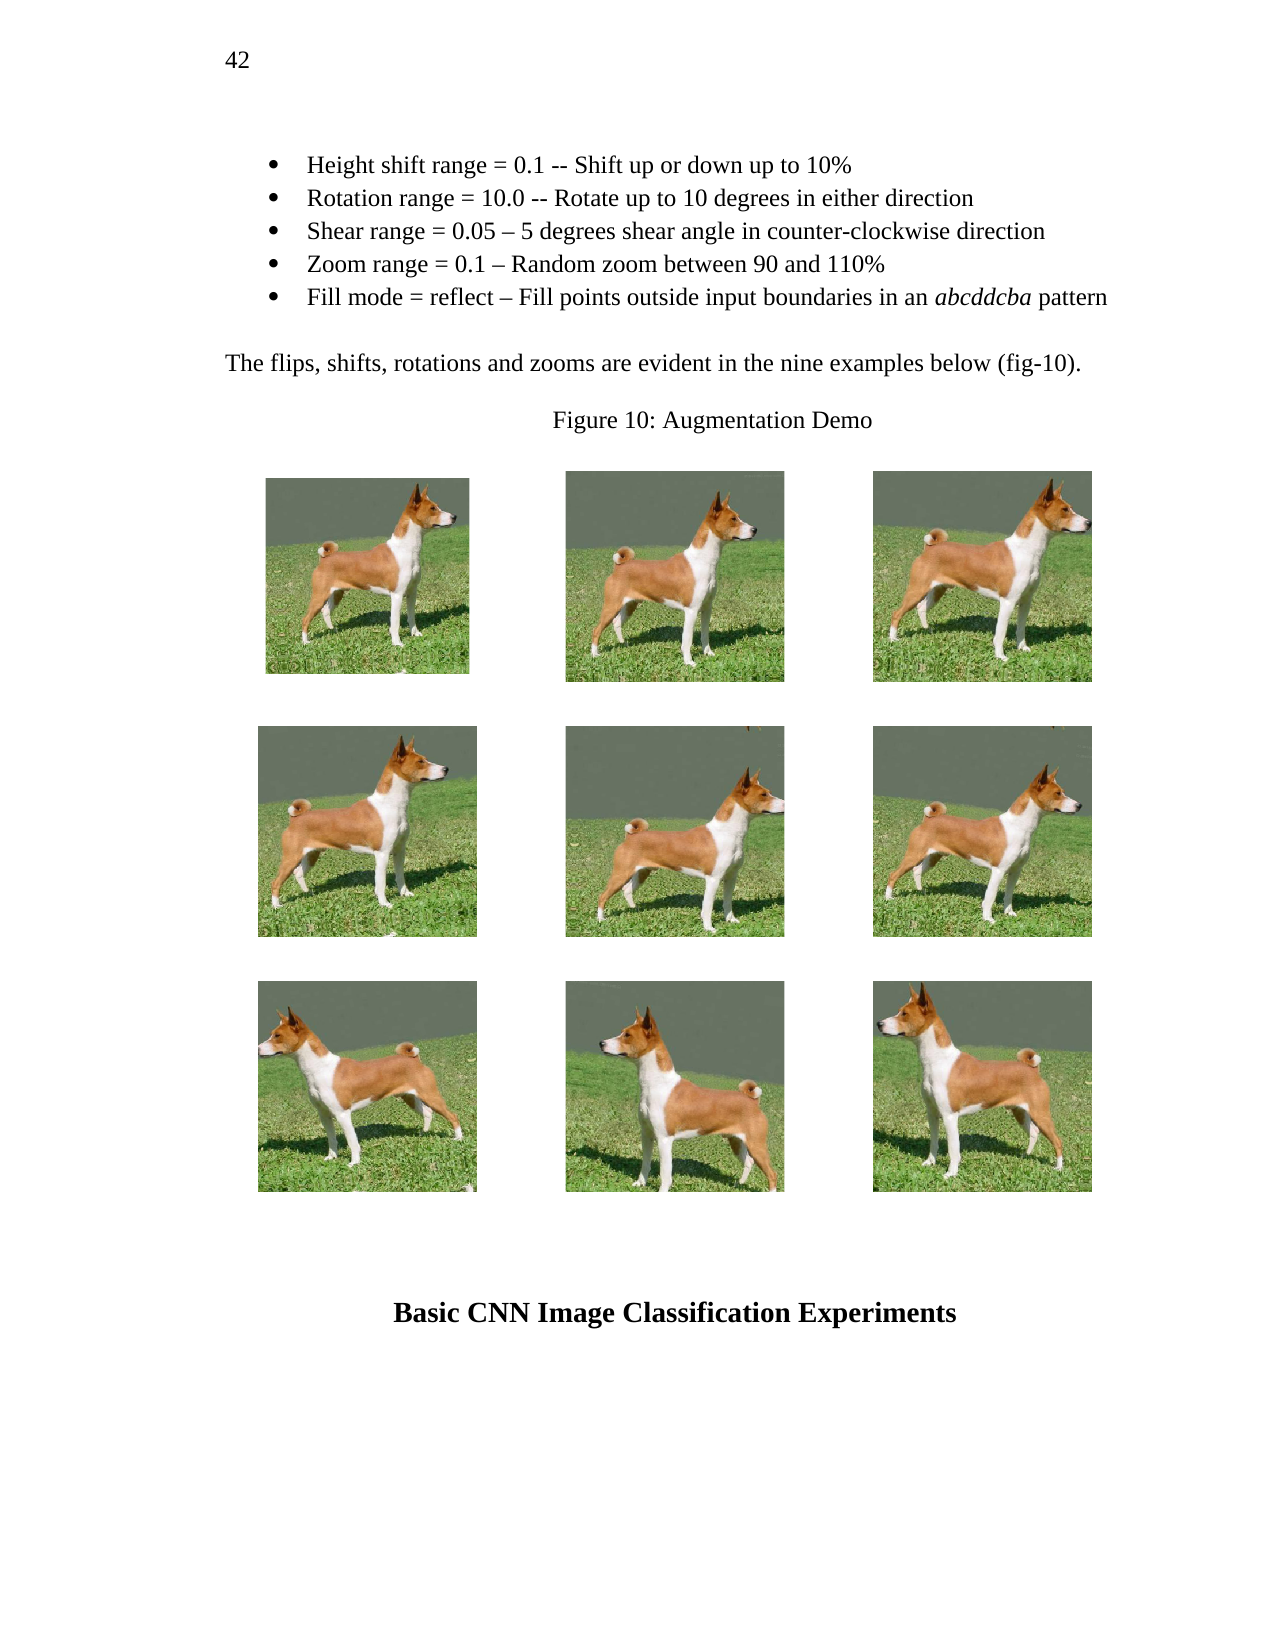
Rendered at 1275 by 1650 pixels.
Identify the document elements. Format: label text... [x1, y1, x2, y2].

picture [265, 478, 470, 674]
picture [873, 981, 1092, 1192]
table_cell [829, 973, 1136, 1228]
table_cell [829, 718, 1136, 973]
text The flips, shifts, rotations and zooms are evident in the nine examples below (fig-10). [225, 348, 1125, 377]
table_cell [214, 718, 521, 973]
text Basic CNN Image Classification Experiments [225, 1295, 1125, 1329]
table_cell [521, 718, 829, 973]
list Zoom range = 0.1 – Random zoom between 90 and 110% [269, 249, 1125, 278]
list Shear range = 0.05 – 5 degrees shear angle in counter-clockwise direction [269, 216, 1125, 245]
picture [258, 726, 477, 937]
list Fill mode = reflect – Fill points outside input boundaries in an abcddcba pattern [269, 282, 1125, 311]
text Figure 10: Augmentation Demo [225, 406, 1125, 434]
picture [873, 726, 1092, 937]
list Rotation range = 10.0 -- Rotate up to 10 degrees in either direction [269, 183, 1125, 212]
table_header [214, 463, 521, 718]
list Height shift range = 0.1 -- Shift up or down up to 10% [269, 150, 1125, 179]
table_header [521, 463, 829, 718]
picture [873, 471, 1092, 682]
picture [565, 981, 785, 1192]
picture [258, 981, 477, 1192]
table_header [829, 463, 1136, 718]
table_cell [214, 973, 521, 1228]
picture [565, 726, 785, 937]
table_cell [521, 973, 829, 1228]
picture [565, 471, 785, 682]
